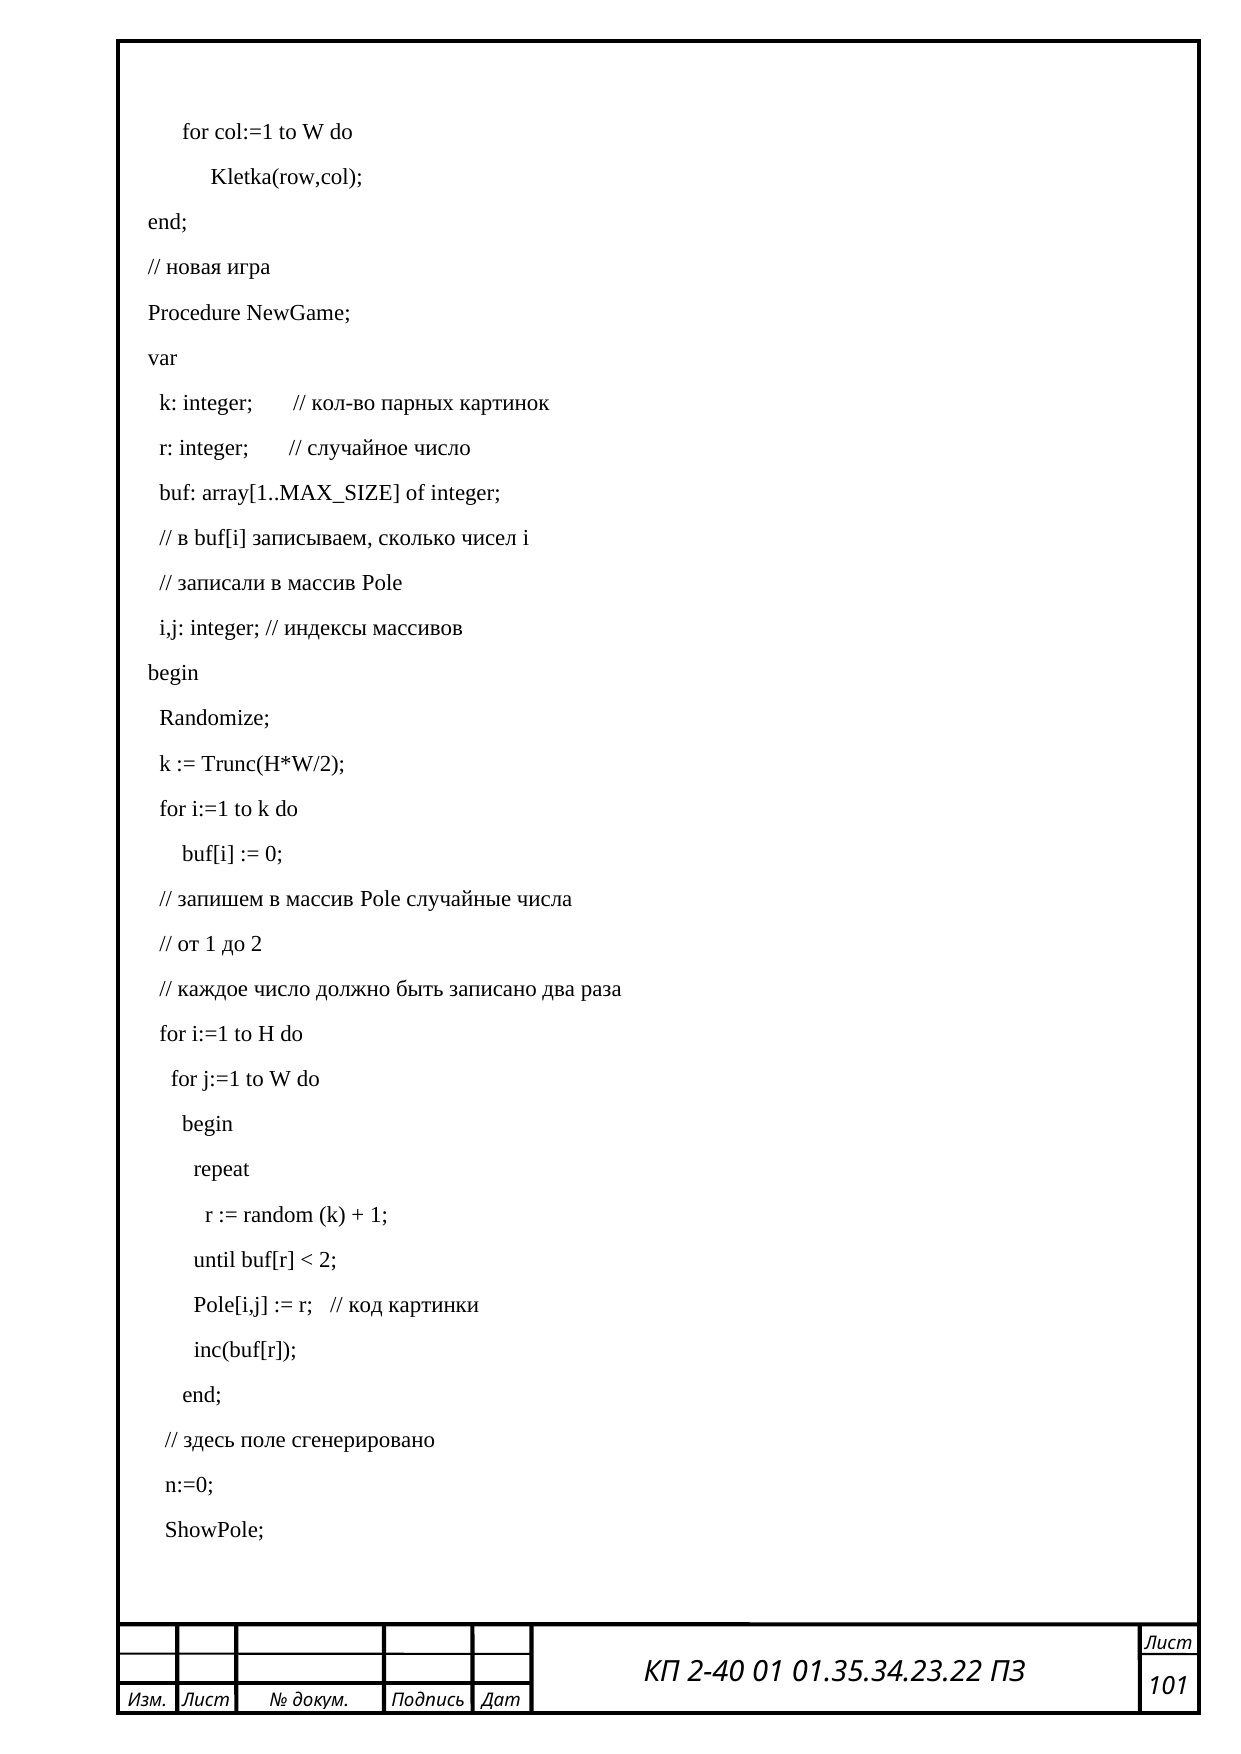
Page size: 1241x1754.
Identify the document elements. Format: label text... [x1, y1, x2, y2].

text end; [148, 208, 1181, 235]
text k: integer; // кол-во парных картинок [148, 389, 1181, 415]
text // от 1 до 2 [148, 930, 1181, 956]
text // здесь поле сгенерировано [148, 1426, 1181, 1452]
text for i:=1 to k do [148, 795, 1181, 821]
text buf[i] := 0; [148, 840, 1181, 866]
text n:=0; [148, 1471, 1181, 1498]
text inc(buf[r]); [148, 1336, 1181, 1362]
text r := random (k) + 1; [148, 1201, 1181, 1227]
text Kletka(row,col); [148, 163, 1181, 189]
text begin [148, 1110, 1181, 1137]
text repeat [148, 1156, 1181, 1182]
text i,j: integer; // индексы массивов [148, 614, 1181, 641]
text ShowPole; [148, 1516, 1181, 1543]
text buf: array[1..MAX_SIZE] of integer; [148, 479, 1181, 505]
text r: integer; // случайное число [148, 434, 1181, 460]
text var [148, 344, 1181, 370]
text for i:=1 to H do [148, 1020, 1181, 1047]
text Pole[i,j] := r; // код картинки [148, 1291, 1181, 1317]
text // каждое число должно быть записано два раза [148, 975, 1181, 1001]
text k := Trunc(H*W/2); [148, 749, 1181, 776]
text Procedure NewGame; [148, 298, 1181, 325]
text // новая игра [148, 253, 1181, 280]
text // записали в массив Pole [148, 569, 1181, 596]
text Randomize; [148, 704, 1181, 731]
text end; [148, 1381, 1181, 1407]
text // запишем в массив Pole случайные числа [148, 885, 1181, 911]
text until buf[r] < 2; [148, 1246, 1181, 1272]
text for j:=1 to W do [148, 1065, 1181, 1092]
text for col:=1 to W do [148, 118, 1181, 144]
text // в buf[i] записываем, сколько чисел i [148, 524, 1181, 550]
text begin [148, 659, 1181, 686]
